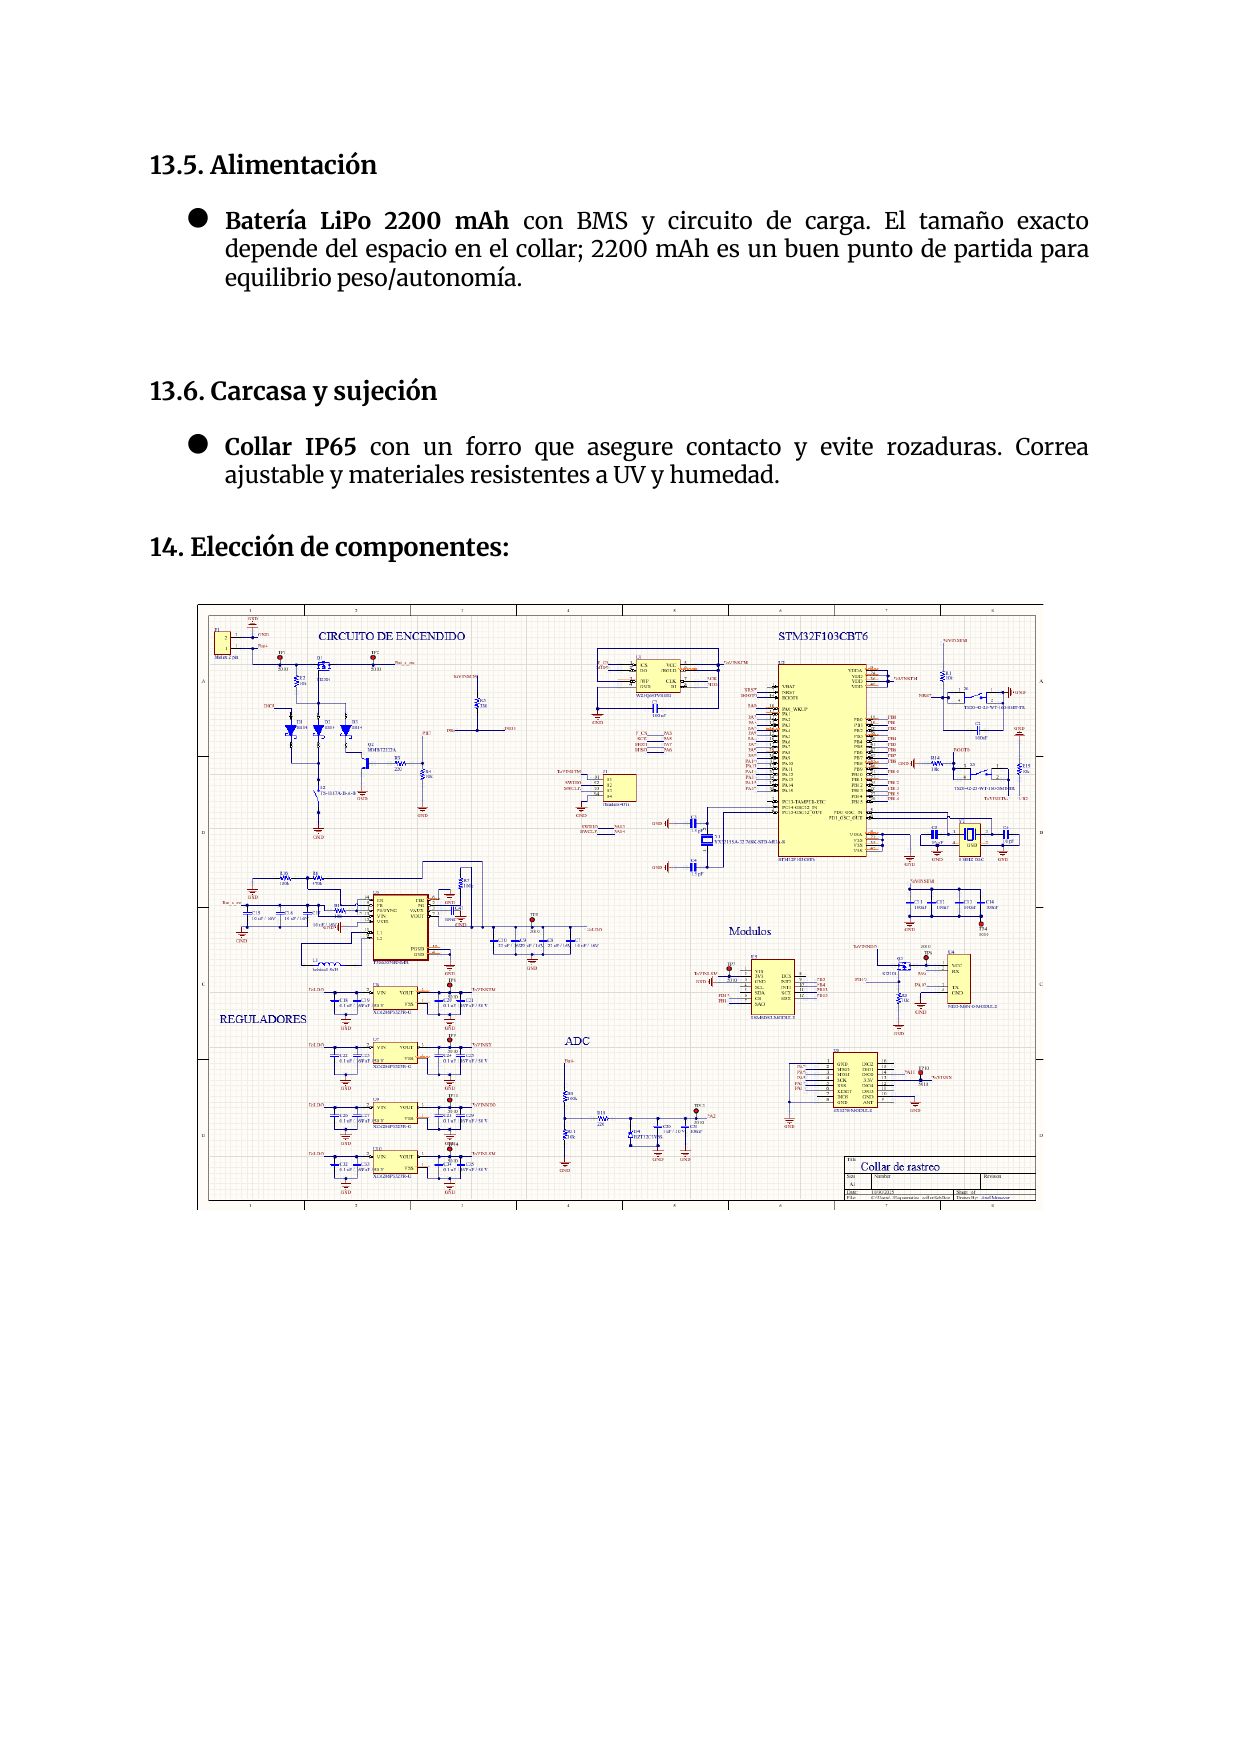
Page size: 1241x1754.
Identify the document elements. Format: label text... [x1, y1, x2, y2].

picture [197, 604, 1044, 1210]
list Batería LiPo 2200 mAh con BMS y circuito de carga. El tamaño exacto depende del espacio en el collar; 2200 mAh es un buen punto de partida para equilibrio peso/autonomía. [187, 206, 1090, 293]
subtitle 14. Elección de componentes: [150, 532, 1090, 563]
subtitle 13.6. Carcasa y sujeción [150, 376, 1090, 407]
subtitle 13.5. Alimentación [150, 150, 1090, 181]
list Collar IP65 con un forro que asegure contacto y evite rozaduras. Correa ajustable y materiales resistentes a UV y humedad. [187, 432, 1090, 490]
